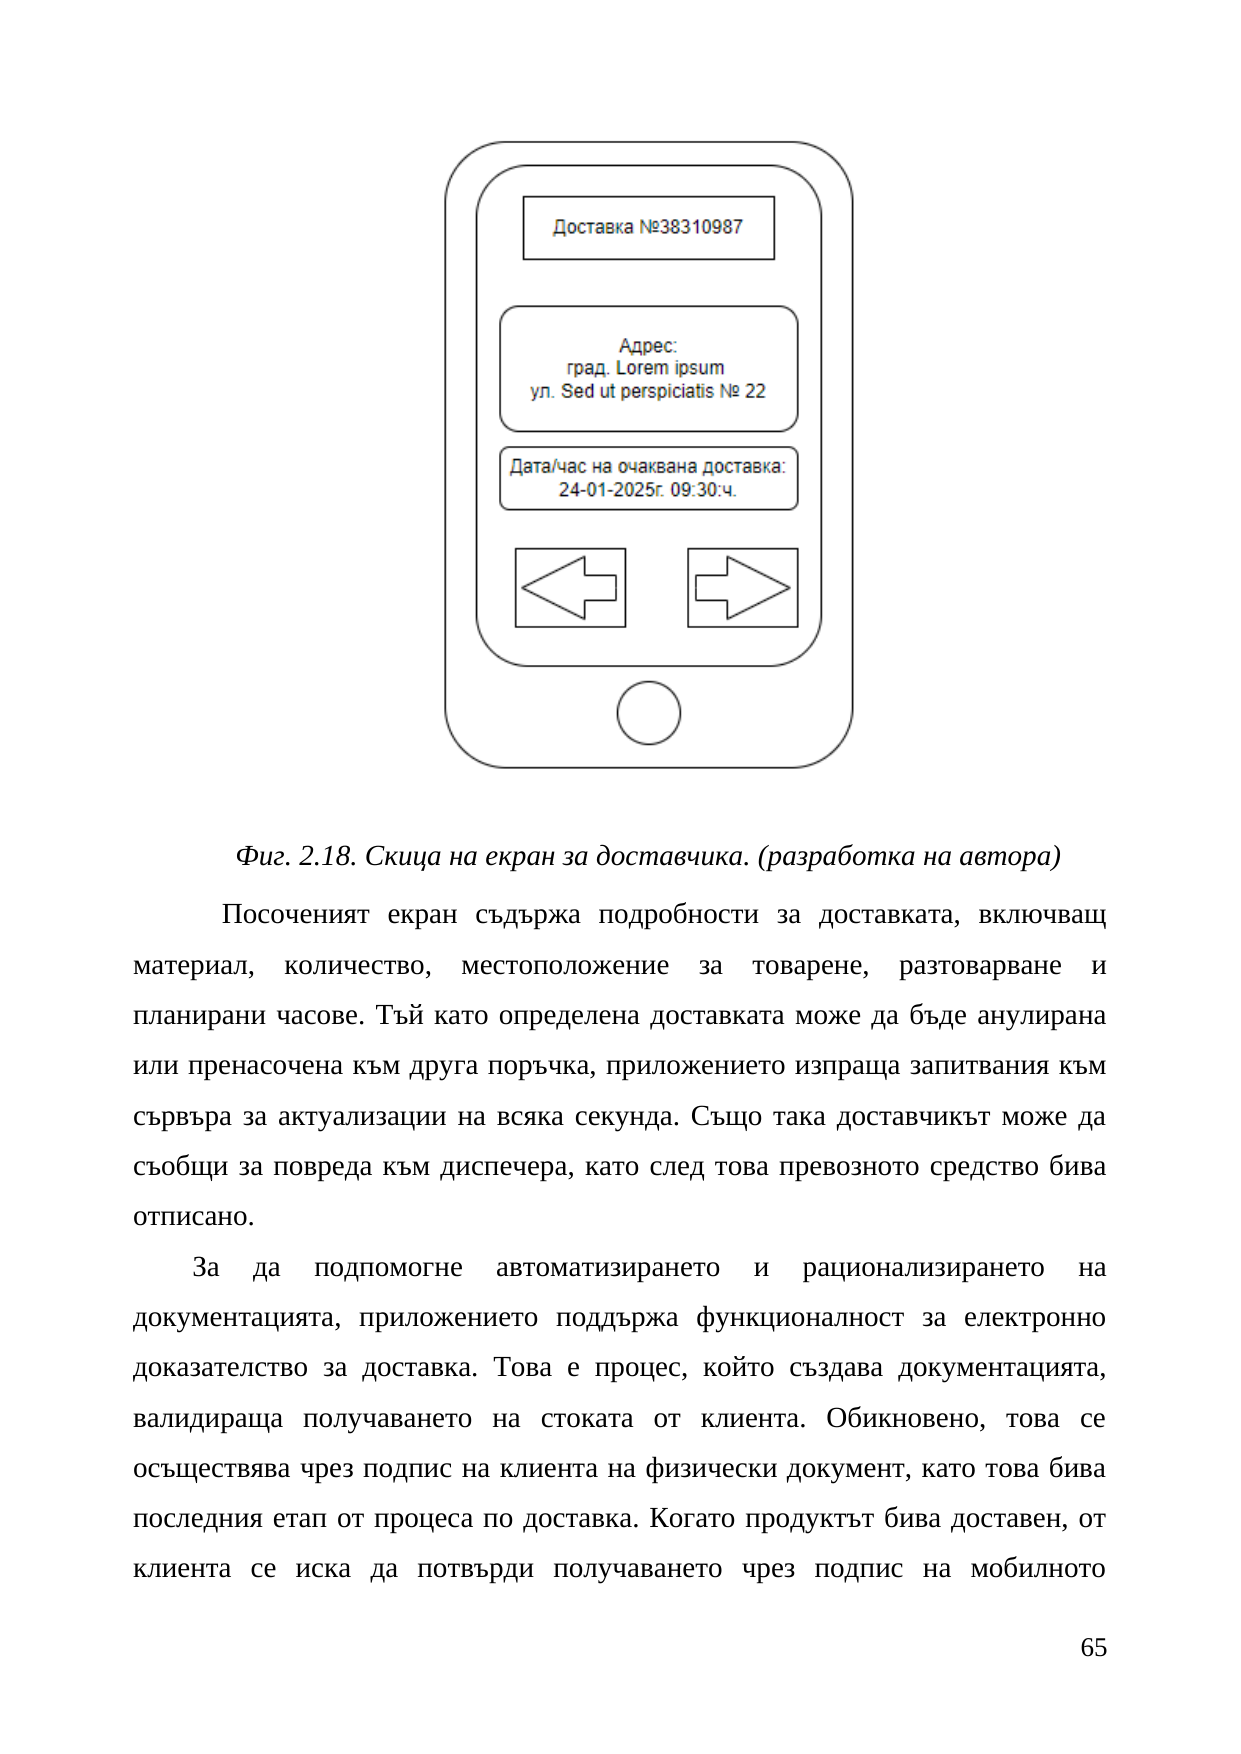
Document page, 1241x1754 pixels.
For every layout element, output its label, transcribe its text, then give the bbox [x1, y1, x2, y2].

text Посоченият екран съдържа подробности за доставката, включващ материал, количество, местоположение за товарене, разтоварване и планирани часове. Тъй като определена доставката може да бъде анулирана или пренасочена към друга поръчка, приложението изпраща запитвания към сървъра за актуализации на всяка секунда. Също така доставчикът може да съобщи за повреда към диспечера, като след това превозното средство бива отписано. [133, 897, 1107, 1232]
picture [404, 118, 895, 797]
title Фиг. 2.18. Скица на екран за доставчика. (разработка на автора) [133, 838, 1107, 872]
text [133, 1249, 1107, 1584]
